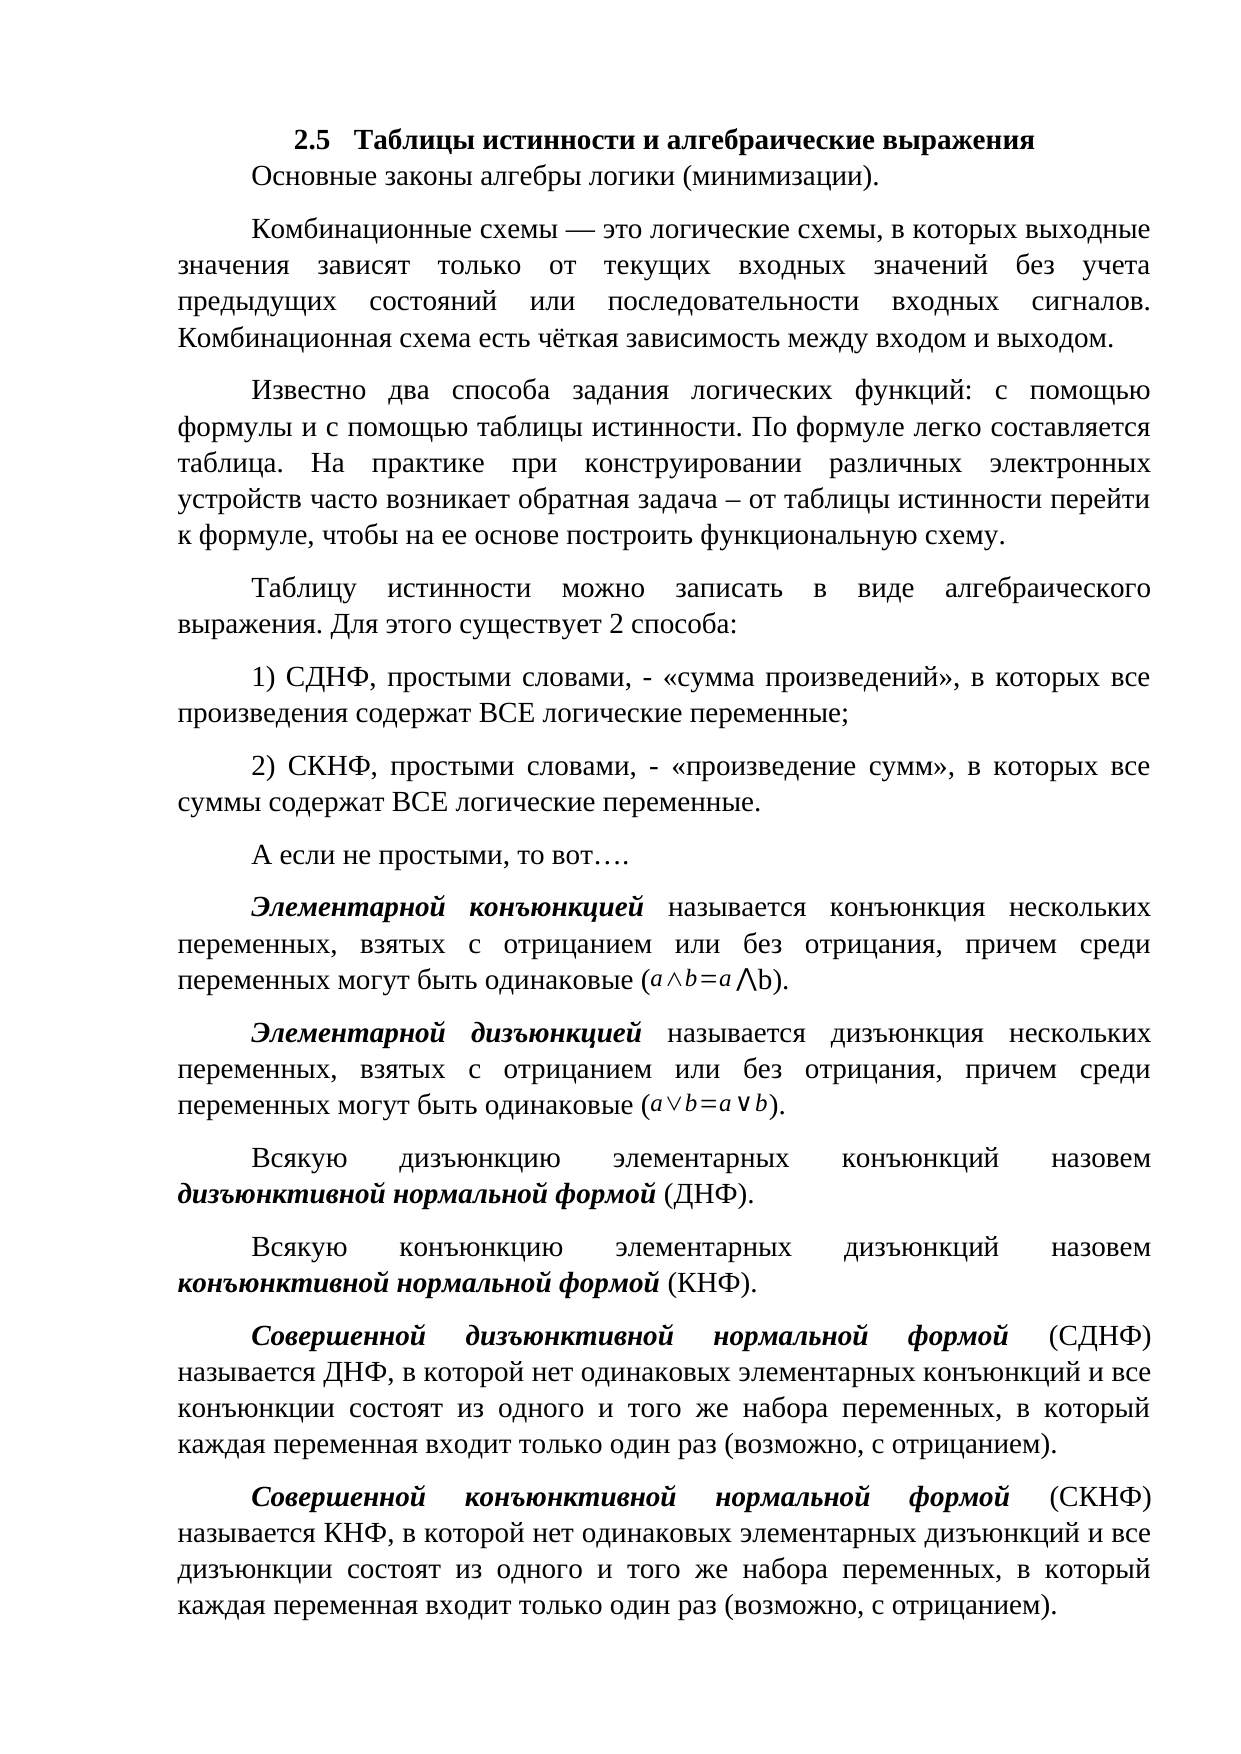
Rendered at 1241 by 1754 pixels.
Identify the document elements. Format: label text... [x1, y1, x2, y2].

text Всякую конъюнкцию элементарных дизъюнкций назовем конъюнктивной нормальной формой (КНФ). [177, 1229, 1152, 1298]
text Совершенной дизъюнктивной нормальной формой (СДНФ) называется ДНФ, в которой нет одинаковых элементарных конъюнкций и все конъюнкции состоят из одного и того же набора переменных, в который каждая переменная входит только один раз (возможно, с отрицанием). [177, 1318, 1152, 1460]
subtitle Таблицы истинности и алгебраические выражения [177, 122, 1152, 156]
text Элементарной дизъюнкцией называется дизъюнкция нескольких переменных, взятых с отрицанием или без отрицания, причем среди переменных могут быть одинаковые (). [177, 1015, 1152, 1121]
text Основные законы алгебры логики (минимизации). [177, 158, 1152, 192]
text Таблицу истинности можно записать в виде алгебраического выражения. Для этого существует 2 способа: [177, 570, 1152, 639]
text Известно два способа задания логических функций: с помощью формулы и с помощью таблицы истинности. По формуле легко составляется таблица. На практике при конструировании различных электронных устройств часто возникает обратная задача – от таблицы истинности перейти к формуле, чтобы на ее основе построить функциональную схему. [177, 372, 1152, 551]
text 2) СКНФ, простыми словами, - «произведение сумм», в которых все суммы содержат ВСЕ логические переменные. [177, 748, 1152, 817]
text Комбинационные схемы — это логические схемы, в которых выходные значения зависят только от текущих входных значений без учета предыдущих состояний или последовательности входных сигналов. Комбинационная схема есть чёткая зависимость между входом и выходом. [177, 211, 1152, 353]
text Всякую дизъюнкцию элементарных конъюнкций назовем дизъюнктивной нормальной формой (ДНФ). [177, 1140, 1152, 1209]
text Элементарной конъюнкцией называется конъюнкция нескольких переменных, взятых с отрицанием или без отрицания, причем среди переменных могут быть одинаковые (b). [177, 889, 1152, 995]
text Совершенной конъюнктивной нормальной формой (СКНФ) называется КНФ, в которой нет одинаковых элементарных дизъюнкций и все дизъюнкции состоят из одного и того же набора переменных, в который каждая переменная входит только один раз (возможно, с отрицанием). [177, 1479, 1152, 1621]
text А если не простыми, то вот…. [177, 837, 1152, 870]
text 1) СДНФ, простыми словами, - «сумма произведений», в которых все произведения содержат ВСЕ логические переменные; [177, 659, 1152, 728]
